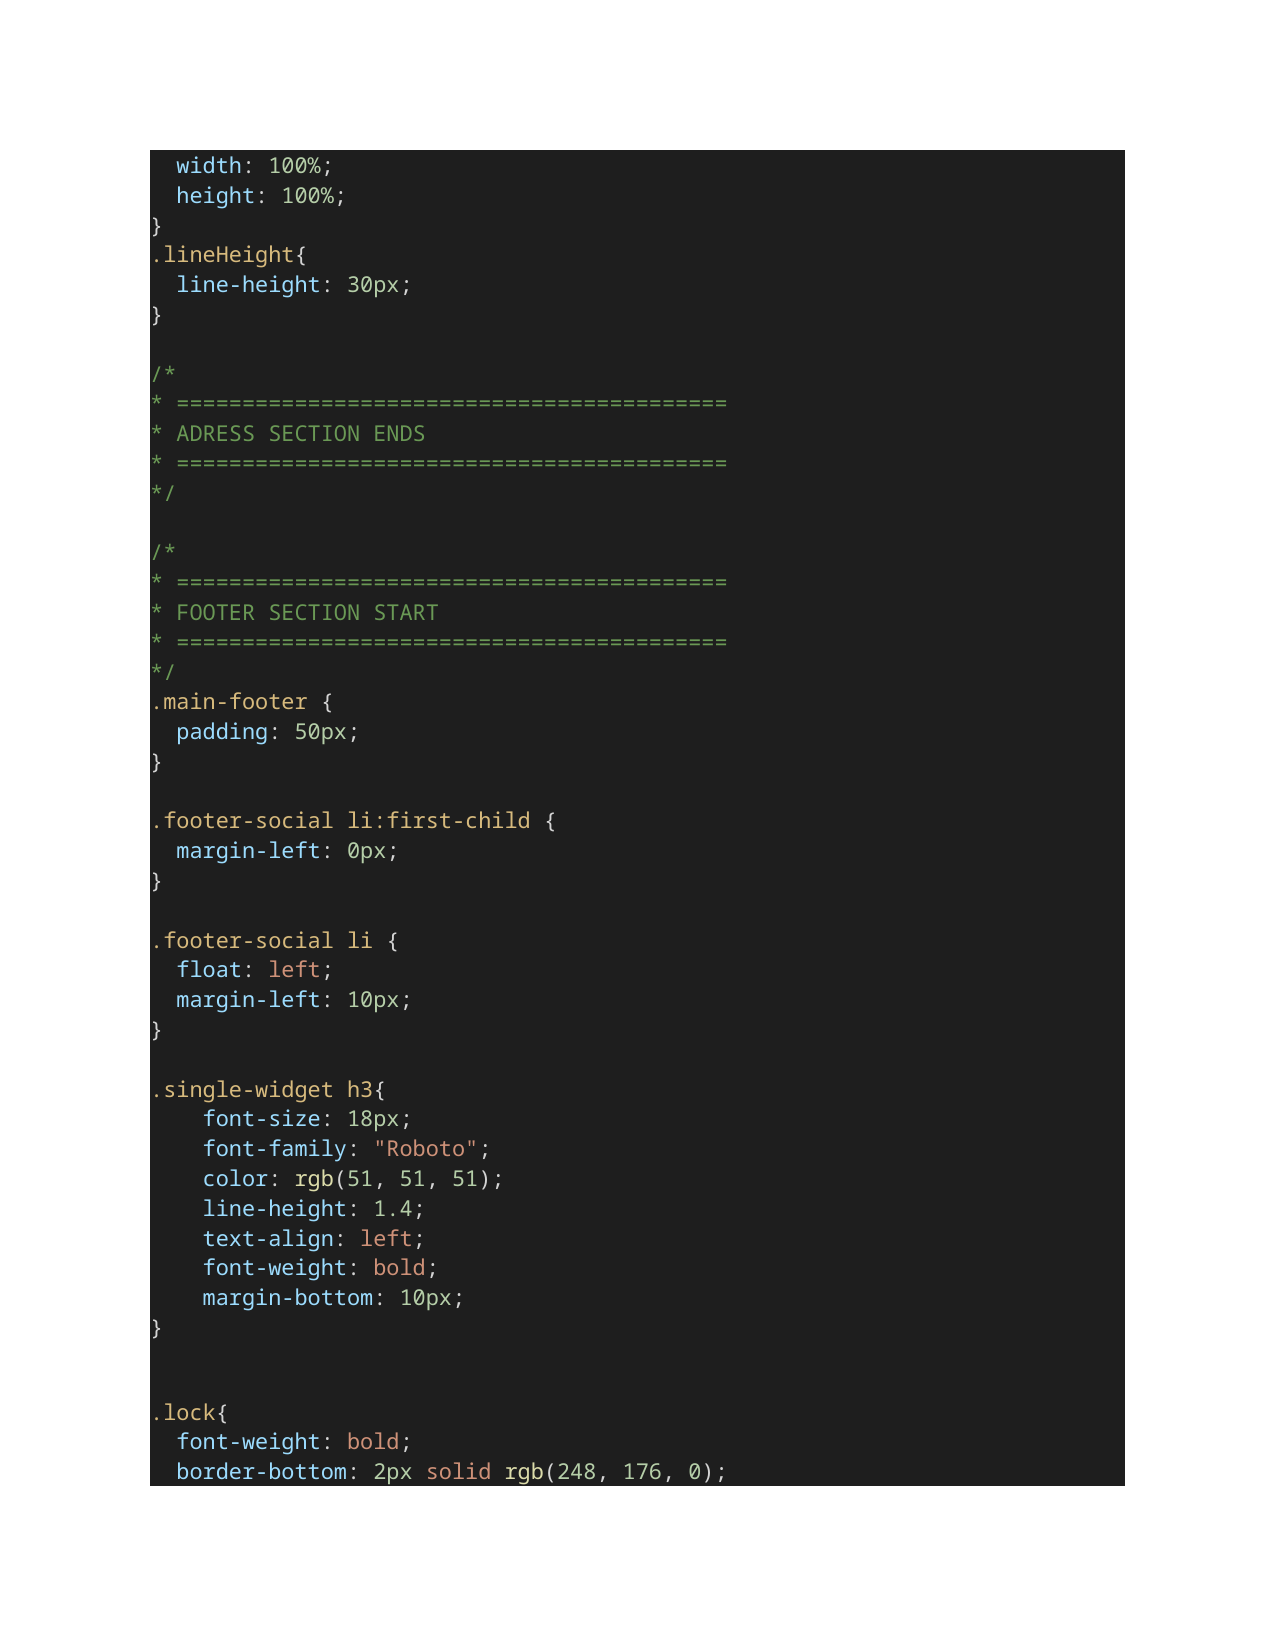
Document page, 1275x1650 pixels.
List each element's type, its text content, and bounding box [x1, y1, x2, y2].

text padding: 50px; [150, 716, 1125, 746]
text /* [150, 537, 1125, 567]
text margin-bottom: 10px; [150, 1282, 1125, 1312]
text } [150, 1014, 1125, 1044]
text * ========================================== [150, 448, 1125, 478]
text margin-left: 0px; [150, 835, 1125, 865]
text text-align: left; [150, 1222, 1125, 1252]
text } [150, 746, 1125, 776]
text .footer-social li { [150, 924, 1125, 954]
text * ========================================== [150, 388, 1125, 418]
text width: 100%; [150, 150, 1125, 180]
text line-height: 30px; [150, 269, 1125, 299]
text } [150, 209, 1125, 239]
text * ========================================== [150, 627, 1125, 656]
text float: left; [150, 954, 1125, 984]
text font-size: 18px; [150, 1103, 1125, 1133]
text font-family: "Roboto"; [150, 1133, 1125, 1163]
text } [150, 865, 1125, 895]
text */ [150, 656, 1125, 686]
text font-weight: bold; [150, 1252, 1125, 1282]
text .main-footer { [150, 686, 1125, 716]
text /* [150, 358, 1125, 388]
text font-weight: bold; [150, 1426, 1125, 1456]
text border-bottom: 2px solid rgb(248, 176, 0); [150, 1456, 1125, 1486]
text } [150, 1312, 1125, 1342]
text color: rgb(51, 51, 51); [150, 1163, 1125, 1193]
text .footer-social li:first-child { [150, 805, 1125, 835]
text .lineHeight{ [150, 239, 1125, 269]
text */ [150, 478, 1125, 507]
text * ========================================== [150, 567, 1125, 597]
text } [150, 299, 1125, 329]
text * FOOTER SECTION START [150, 597, 1125, 627]
text height: 100%; [150, 180, 1125, 209]
text * ADRESS SECTION ENDS [150, 418, 1125, 448]
text .lock{ [150, 1396, 1125, 1426]
text margin-left: 10px; [150, 984, 1125, 1014]
text .single-widget h3{ [150, 1073, 1125, 1103]
text line-height: 1.4; [150, 1193, 1125, 1222]
